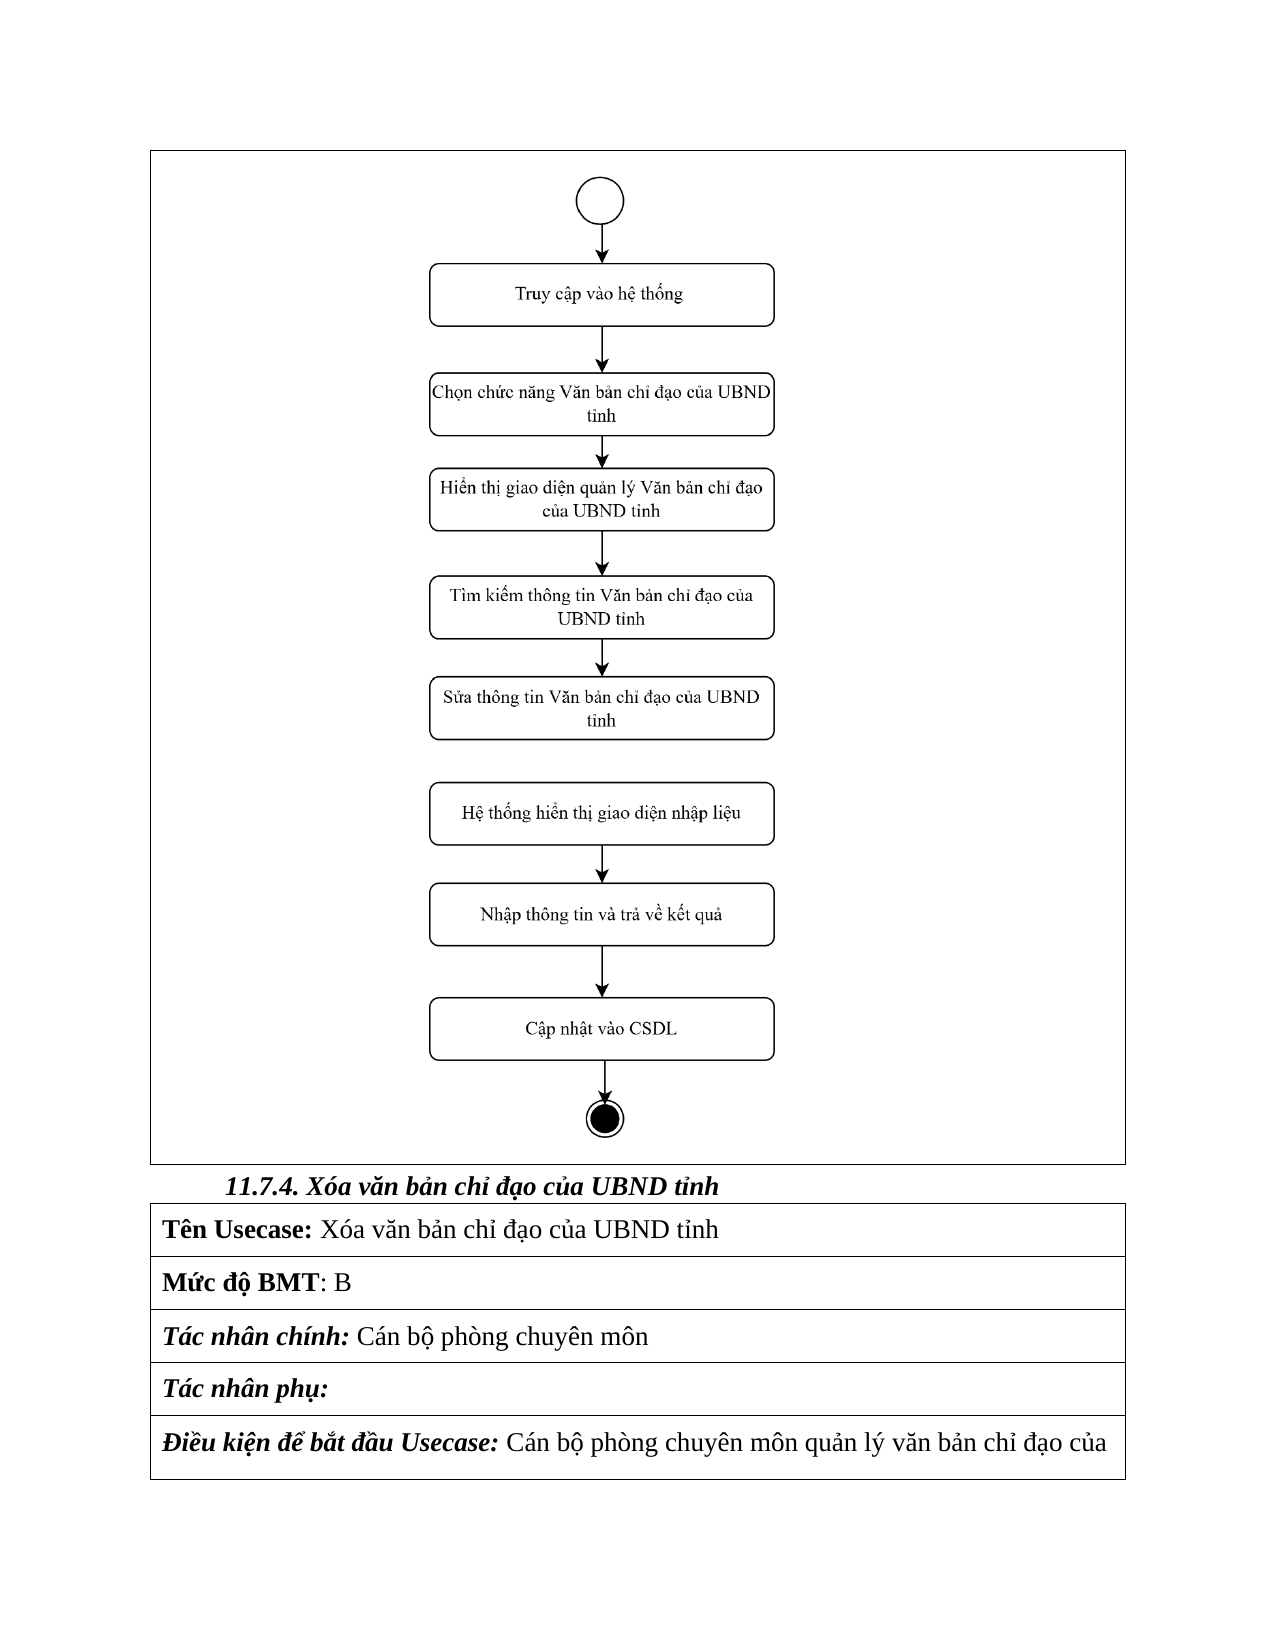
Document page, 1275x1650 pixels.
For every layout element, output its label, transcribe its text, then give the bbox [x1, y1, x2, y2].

table_cell Tác nhân chính: Cán bộ phòng chuyên môn [151, 1310, 1125, 1362]
subtitle 11.7.4. Xóa văn bản chỉ đạo của UBND tỉnh [225, 1169, 1125, 1201]
table_header Tên Usecase: Xóa văn bản chỉ đạo của UBND tỉnh [151, 1204, 1125, 1256]
table_cell Tác nhân phụ: [151, 1363, 1125, 1415]
table_cell Mức độ BMT: B [151, 1257, 1125, 1309]
picture [413, 160, 792, 1153]
table_cell Sơ đồ hoạt động: [151, 151, 1125, 1164]
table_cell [151, 1416, 1125, 1479]
